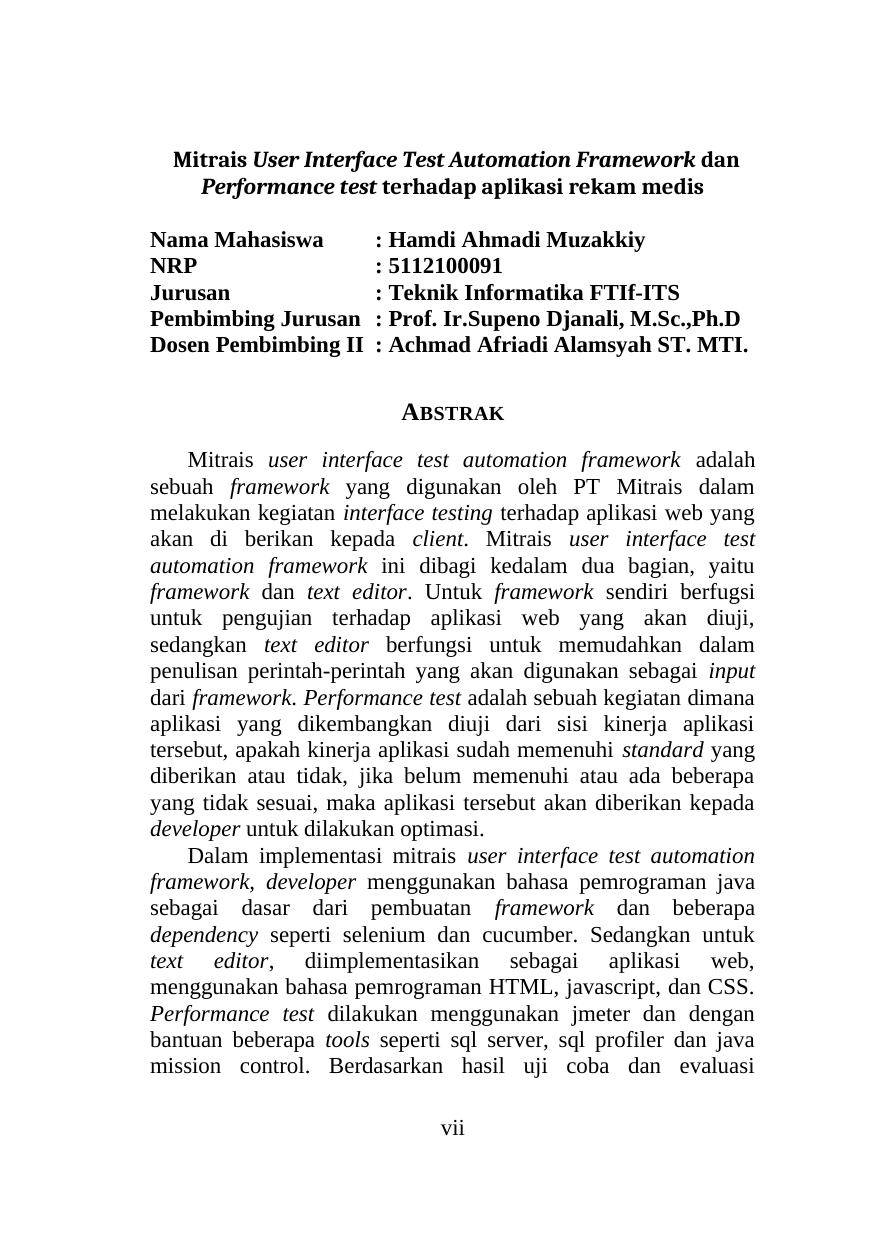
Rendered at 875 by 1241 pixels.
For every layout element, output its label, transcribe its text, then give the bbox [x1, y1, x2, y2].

text Pembimbing Jurusan : Prof. Ir.Supeno Djanali, M.Sc.,Ph.D [150, 305, 755, 332]
text NRP : 5112100091 [150, 252, 755, 279]
text Dosen Pembimbing II : Achmad Afriadi Alamsyah ST. MTI. [150, 332, 755, 358]
text Jurusan : Teknik Informatika FTIf-ITS [150, 279, 755, 305]
text Mitrais User Interface Test Automation Framework dan Performance test terhadap aplikasi rekam medis [150, 147, 755, 200]
subtitle Abstrak [150, 397, 755, 426]
text Nama Mahasiswa : Hamdi Ahmadi Muzakkiy [150, 226, 755, 252]
text Mitrais user interface test automation framework adalah sebuah framework yang digunakan oleh PT Mitrais dalam melakukan kegiatan interface testing terhadap aplikasi web yang akan di berikan kepada client. Mitrais user interface test automation framework ini dibagi kedalam dua bagian, yaitu framework dan text editor. Untuk framework sendiri berfugsi untuk pengujian terhadap aplikasi web yang akan diuji, sedangkan text editor berfungsi untuk memudahkan dalam penulisan perintah-perintah yang akan digunakan sebagai input dari framework. Performance test adalah sebuah kegiatan dimana aplikasi yang dikembangkan diuji dari sisi kinerja aplikasi tersebut, apakah kinerja aplikasi sudah memenuhi standard yang diberikan atau tidak, jika belum memenuhi atau ada beberapa yang tidak sesuai, maka aplikasi tersebut akan diberikan kepada developer untuk dilakukan optimasi. [150, 446, 755, 842]
